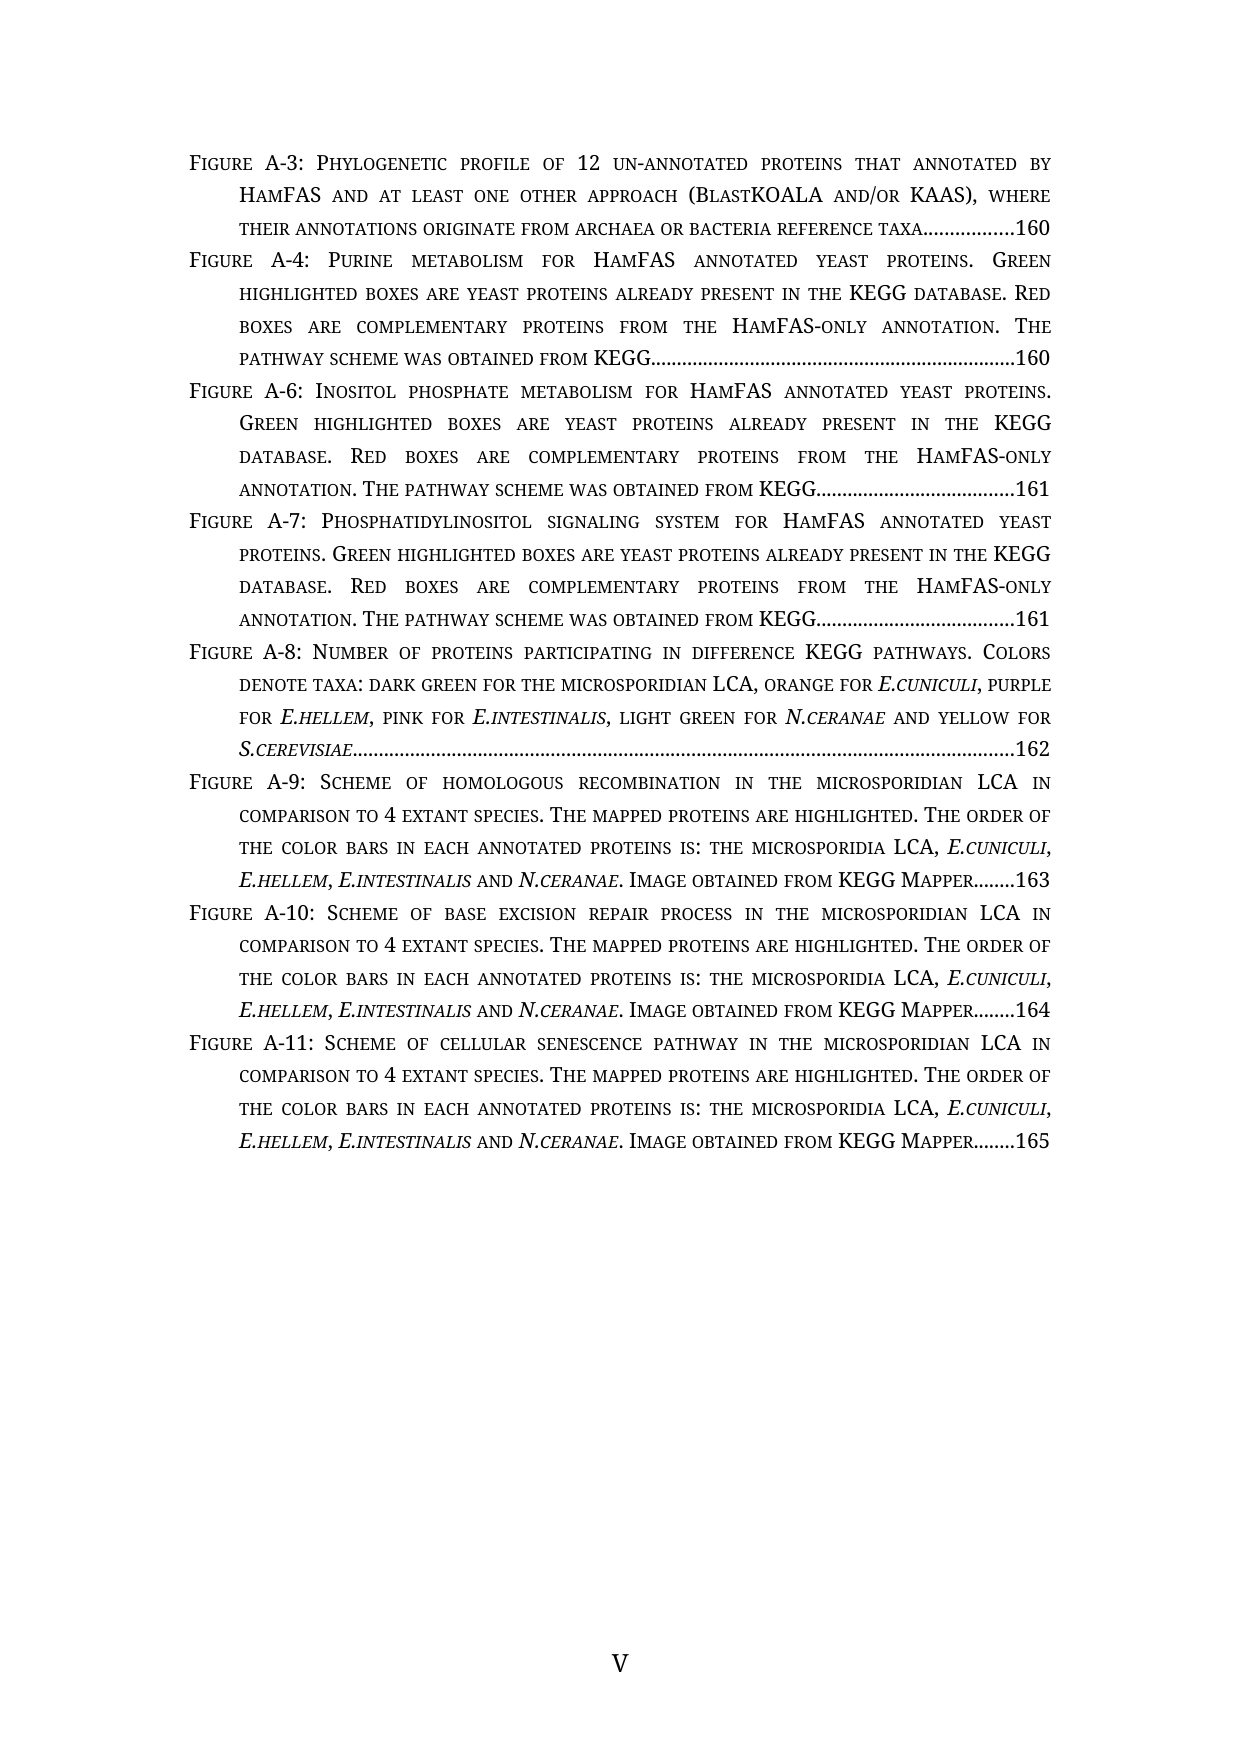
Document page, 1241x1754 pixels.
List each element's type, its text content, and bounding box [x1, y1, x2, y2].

text Figure A-9: Scheme of homologous recombination in the microsporidian LCA in comparison to 4 extant species. The mapped proteins are highlighted. The order of the color bars in each annotated proteins is: the microsporidia LCA, E.cuniculi, E.hellem, E.intestinalis and N.ceranae. Image obtained from KEGG Mapper. 163 [189, 767, 1051, 893]
text Figure A-6: Inositol phosphate metabolism for HamFAS annotated yeast proteins. Green highlighted boxes are yeast proteins already present in the KEGG database. Red boxes are complementary proteins from the HamFAS-only annotation. The pathway scheme was obtained from KEGG. 161 [189, 376, 1051, 502]
text Figure A-11: Scheme of cellular senescence pathway in the microsporidian LCA in comparison to 4 extant species. The mapped proteins are highlighted. The order of the color bars in each annotated proteins is: the microsporidia LCA, E.cuniculi, E.hellem, E.intestinalis and N.ceranae. Image obtained from KEGG Mapper. 165 [189, 1028, 1051, 1154]
text Figure A-8: Number of proteins participating in difference KEGG pathways. Colors denote taxa: dark green for the microsporidian LCA, orange for E.cuniculi, purple for E.hellem, pink for E.intestinalis, light green for N.ceranae and yellow for S.cerevisiae. 162 [189, 637, 1051, 763]
text Figure A-7: Phosphatidylinositol signaling system for HamFAS annotated yeast proteins. Green highlighted boxes are yeast proteins already present in the KEGG database. Red boxes are complementary proteins from the HamFAS-only annotation. The pathway scheme was obtained from KEGG. 161 [189, 506, 1051, 633]
text Figure A-10: Scheme of base excision repair process in the microsporidian LCA in comparison to 4 extant species. The mapped proteins are highlighted. The order of the color bars in each annotated proteins is: the microsporidia LCA, E.cuniculi, E.hellem, E.intestinalis and N.ceranae. Image obtained from KEGG Mapper. 164 [189, 898, 1051, 1024]
text Figure A-4: Purine metabolism for HamFAS annotated yeast proteins. Green highlighted boxes are yeast proteins already present in the KEGG database. Red boxes are complementary proteins from the HamFAS-only annotation. The pathway scheme was obtained from KEGG. 160 [189, 246, 1051, 372]
text Figure A-3: Phylogenetic profile of 12 un-annotated proteins that annotated by HamFAS and at least one other approach (BlastKOALA and/or KAAS), where their annotations originate from archaea or bacteria reference taxa. 160 [189, 148, 1051, 241]
